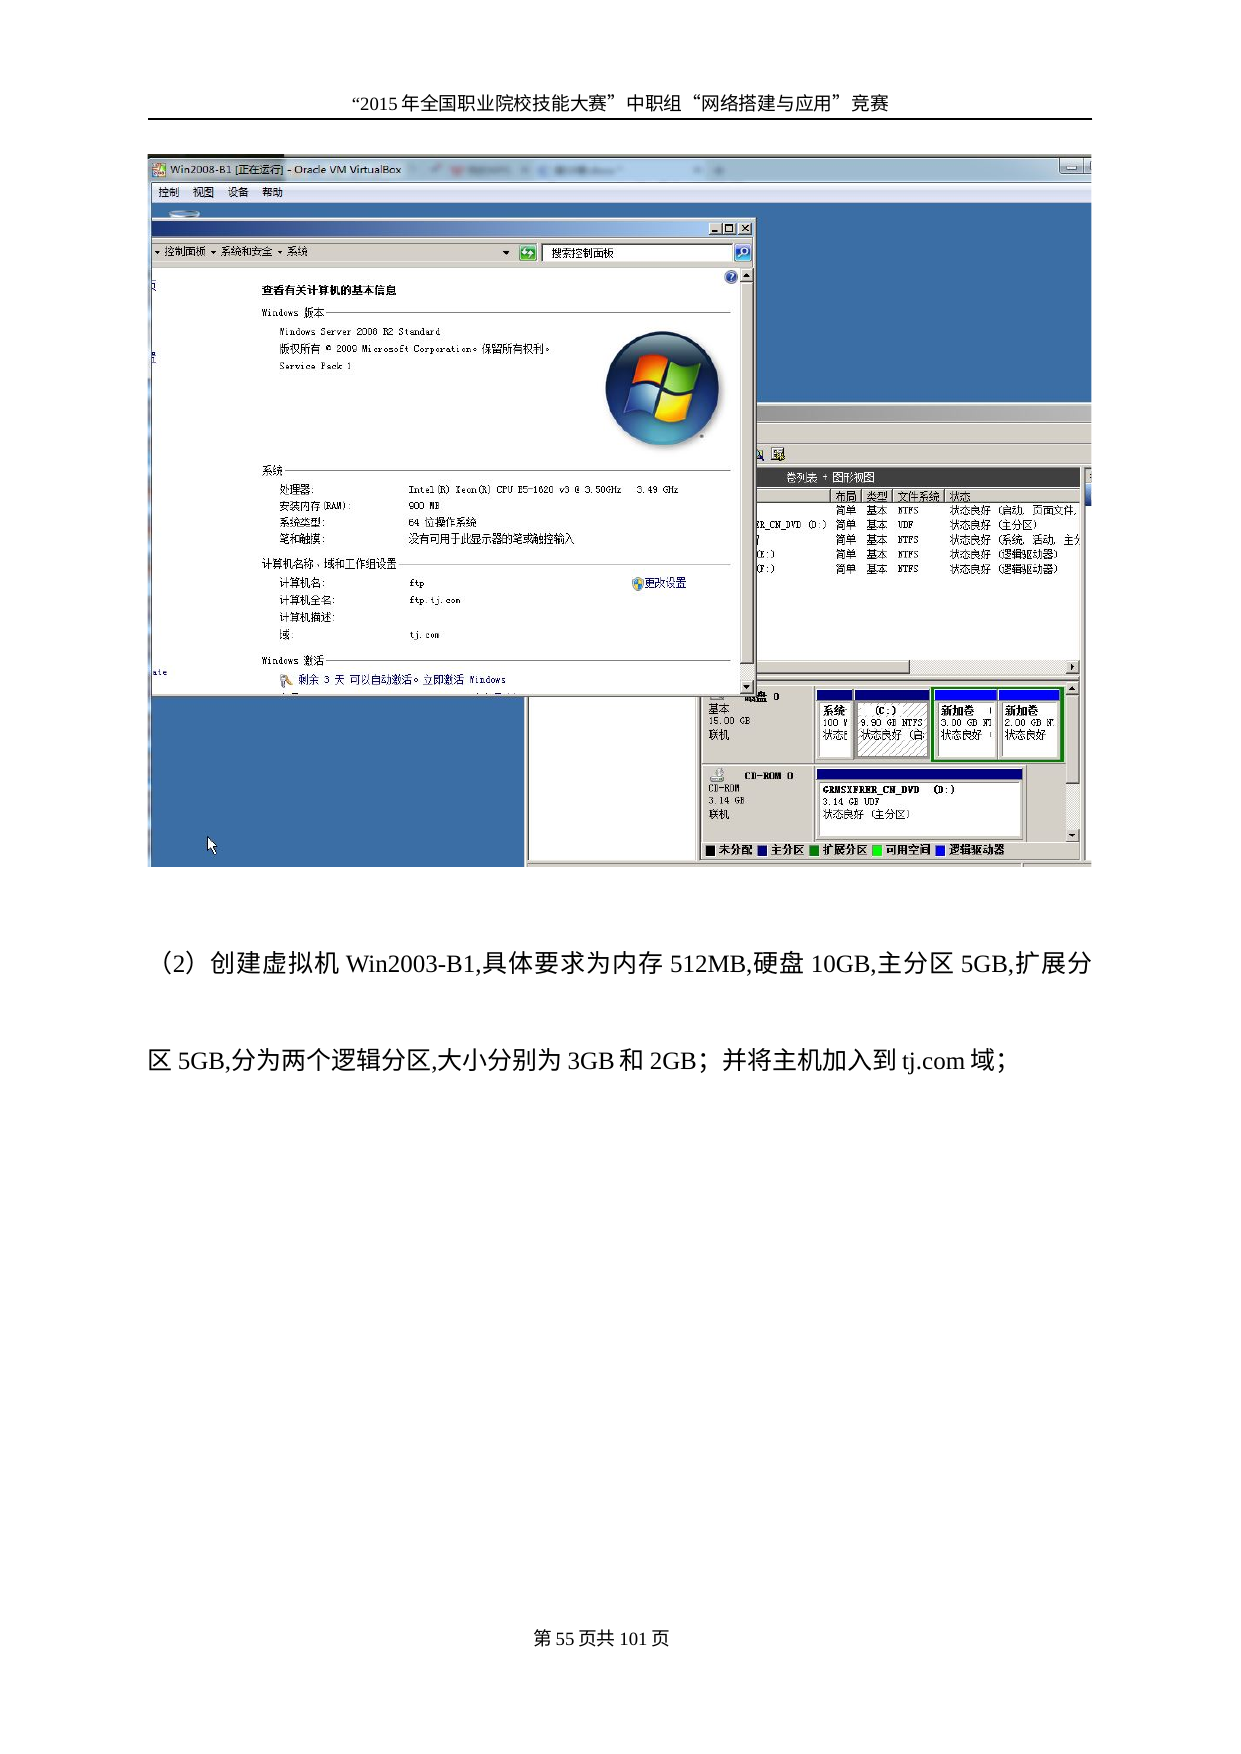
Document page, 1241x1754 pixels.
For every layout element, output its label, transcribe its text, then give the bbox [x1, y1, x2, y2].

list 创建虚拟机Win2003-B1,具体要求为内存512MB,硬盘10GB,主分区5GB,扩展分区5GB,分为两个逻辑分区,大小分别为3GB和2GB；并将主机加入到tj.com域； [148, 929, 1092, 1091]
picture [147, 154, 1092, 867]
